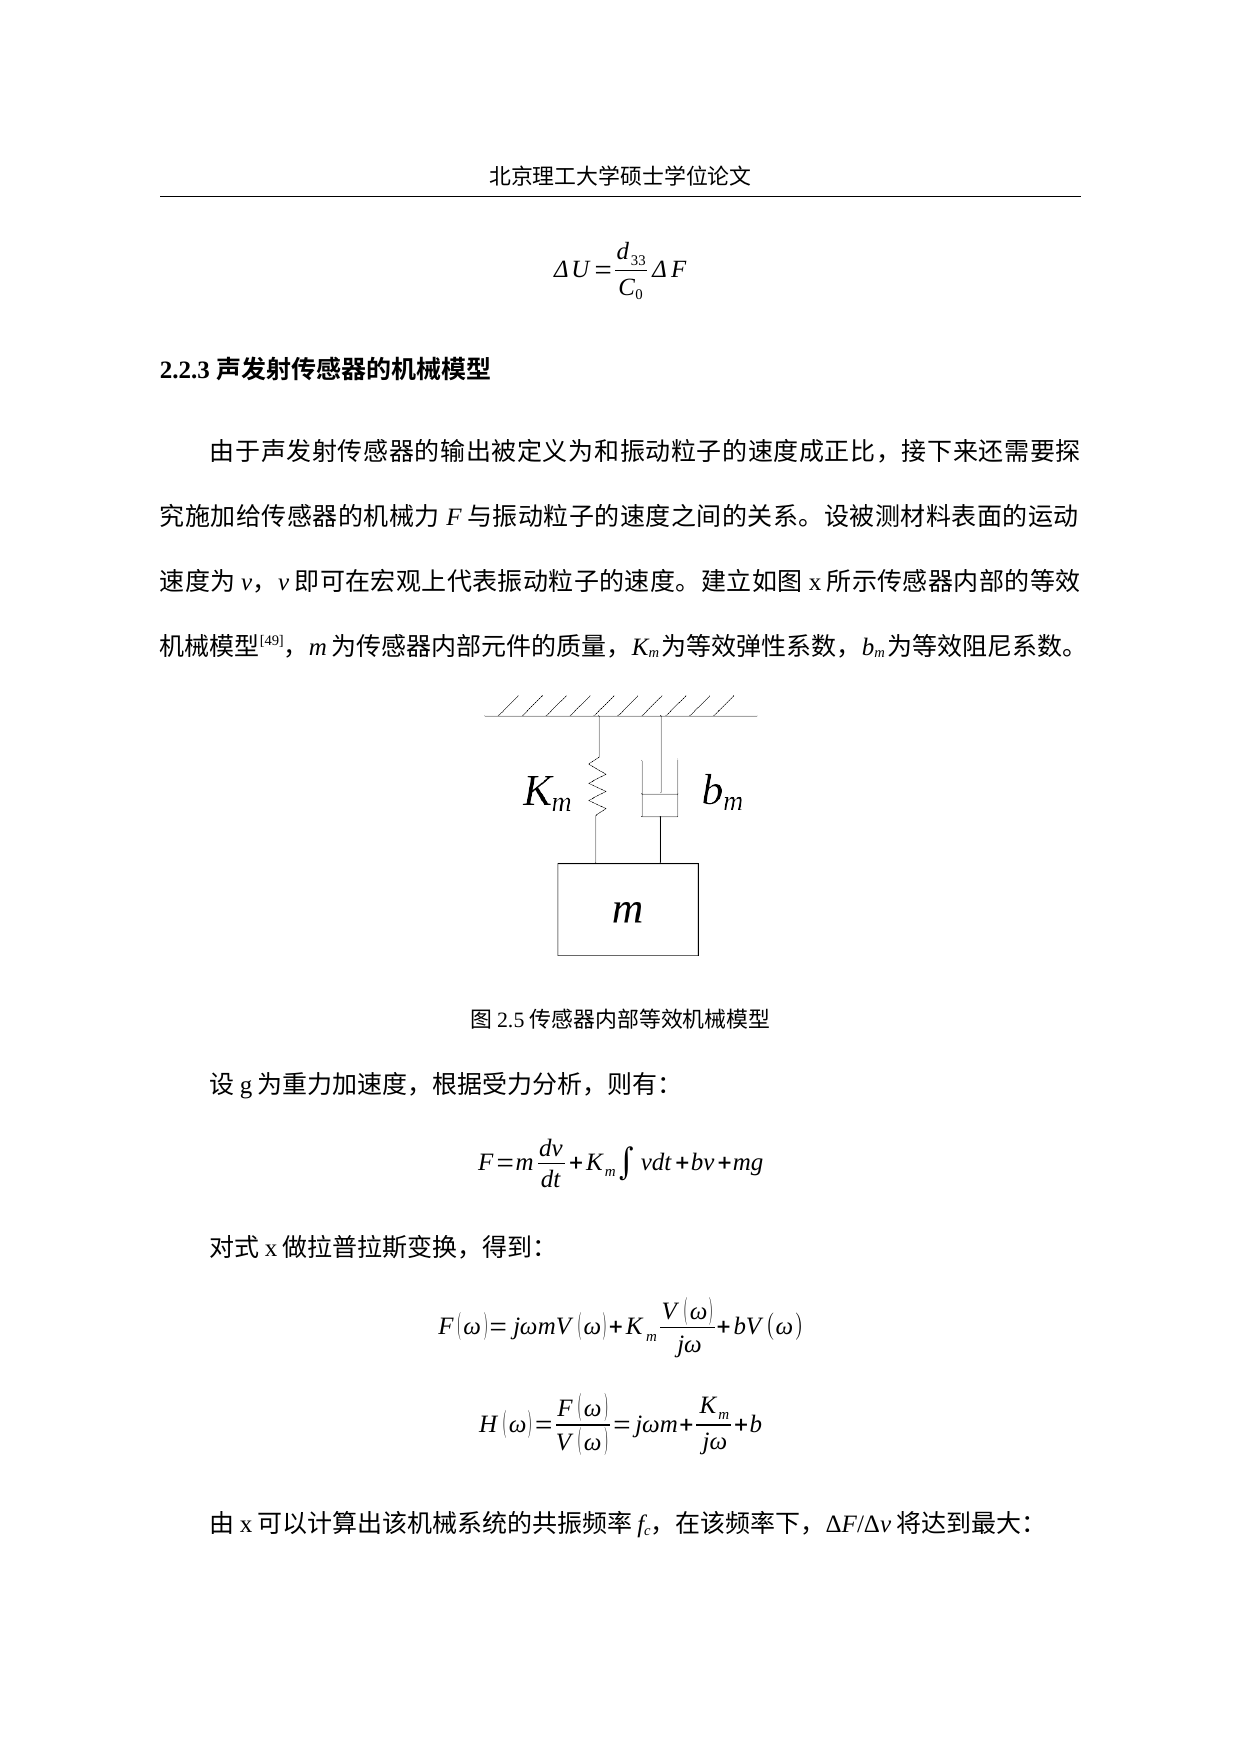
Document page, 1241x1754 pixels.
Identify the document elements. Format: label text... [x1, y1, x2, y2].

text 由于声发射传感器的输出被定义为和振动粒子的速度成正比，接下来还需要探究施加给传感器的机械力F与振动粒子的速度之间的关系。设被测材料表面的运动速度为v，v即可在宏观上代表振动粒子的速度。建立如图x所示传感器内部的等效机械模型[49]，m为传感器内部元件的质量，Km为等效弹性系数，bm为等效阻尼系数。 [159, 417, 1081, 677]
text 由x可以计算出该机械系统的共振频率fc，在该频率下，ΔF/Δv将达到最大： [159, 1489, 1081, 1554]
text 设g为重力加速度，根据受力分析，则有： [159, 1051, 1081, 1116]
text 图 2.5 传感器内部等效机械模型 [159, 1002, 1081, 1034]
text 对式x做拉普拉斯变换，得到： [159, 1213, 1081, 1278]
text 2.2.3 声发射传感器的机械模型 [159, 336, 1081, 401]
